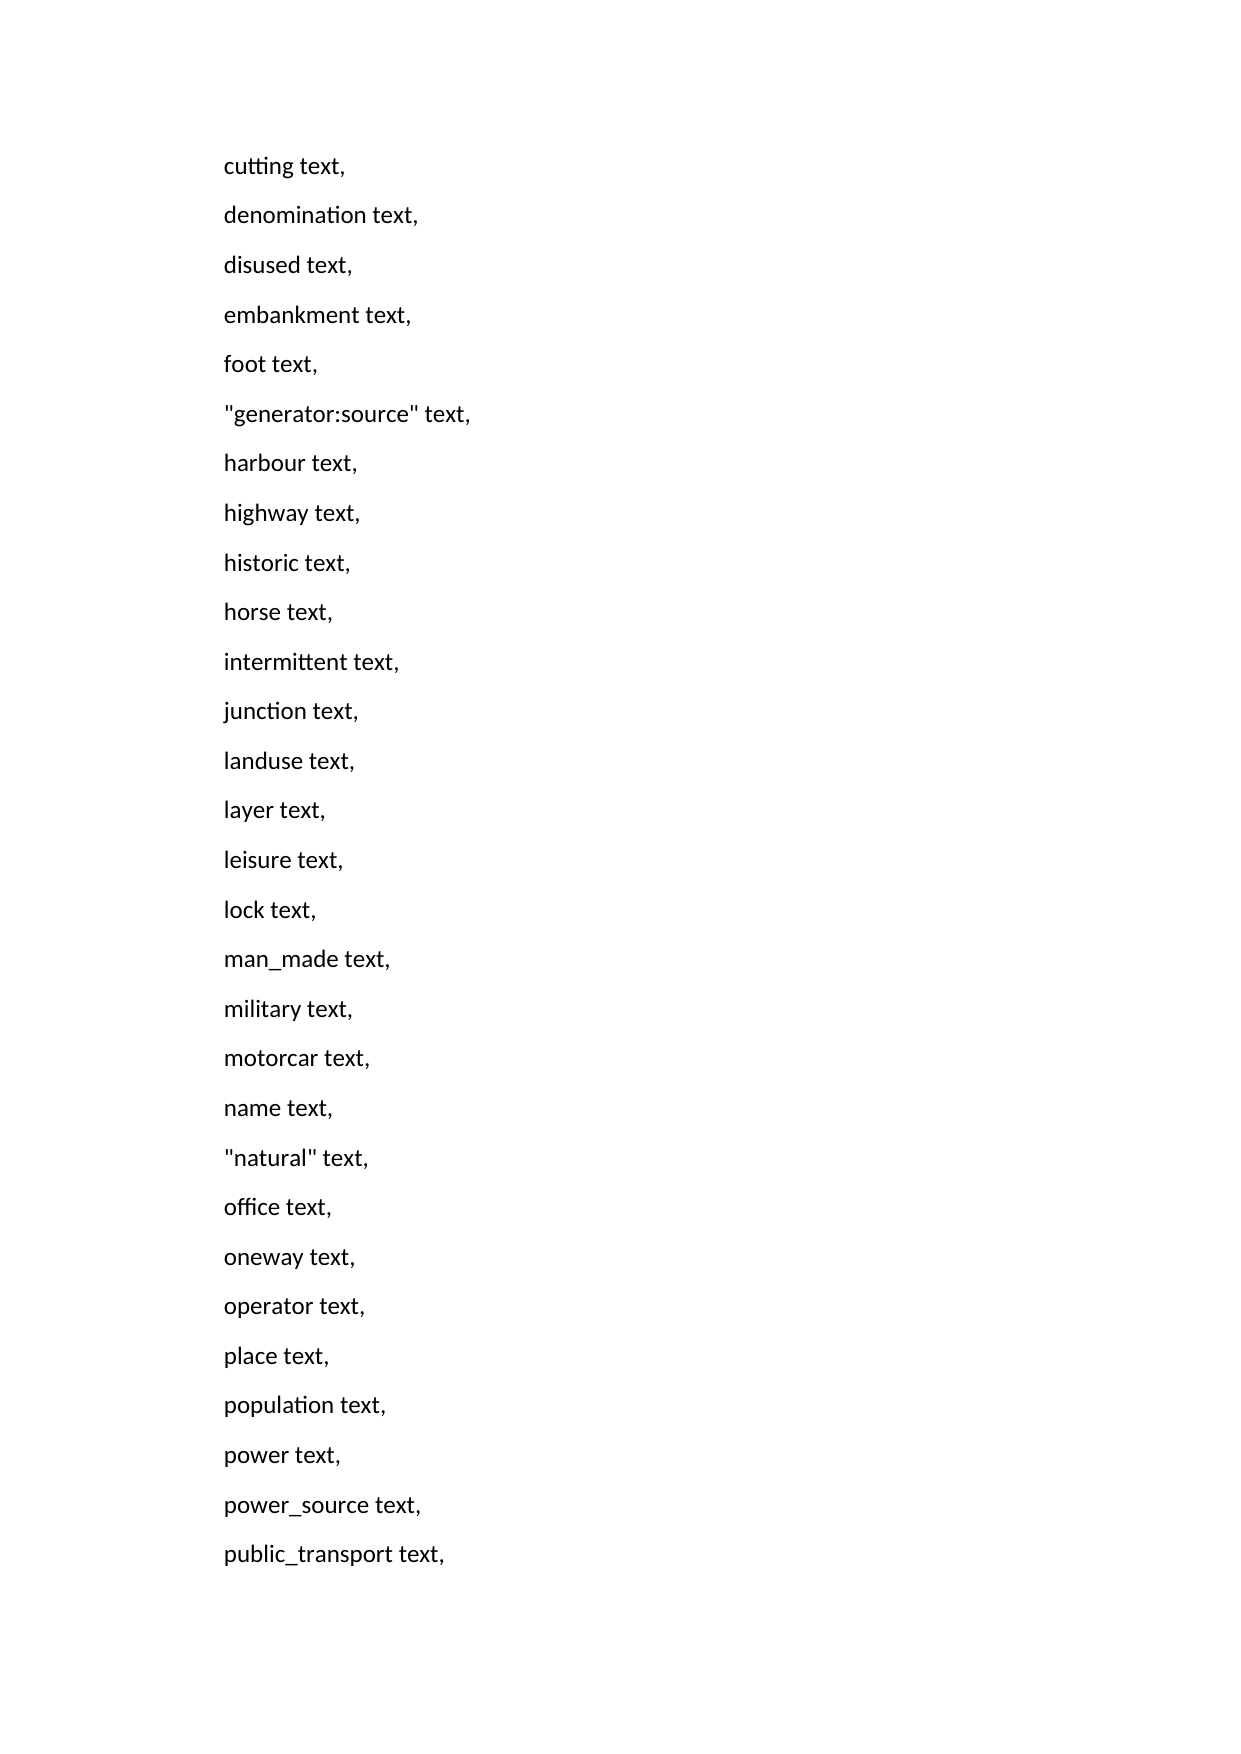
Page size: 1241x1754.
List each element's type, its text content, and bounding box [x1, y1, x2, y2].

text junction text, [150, 695, 1090, 726]
text motorcar text, [150, 1042, 1090, 1073]
text public_transport text, [150, 1538, 1090, 1569]
text historic text, [150, 547, 1090, 577]
text power text, [150, 1439, 1090, 1470]
text operator text, [150, 1290, 1090, 1321]
text military text, [150, 993, 1090, 1023]
text power_source text, [150, 1489, 1090, 1519]
text "generator:source" text, [150, 398, 1090, 428]
text harbour text, [150, 447, 1090, 478]
text intermittent text, [150, 646, 1090, 676]
text office text, [150, 1191, 1090, 1222]
text oneway text, [150, 1241, 1090, 1271]
text highway text, [150, 497, 1090, 528]
text population text, [150, 1389, 1090, 1420]
text disused text, [150, 249, 1090, 280]
text name text, [150, 1092, 1090, 1123]
text foot text, [150, 348, 1090, 379]
text layer text, [150, 794, 1090, 825]
text landuse text, [150, 745, 1090, 776]
text man_made text, [150, 943, 1090, 974]
text leisure text, [150, 844, 1090, 875]
text embankment text, [150, 299, 1090, 329]
text cutting text, [150, 150, 1090, 181]
text place text, [150, 1340, 1090, 1371]
text "natural" text, [150, 1142, 1090, 1172]
text lock text, [150, 894, 1090, 924]
text horse text, [150, 596, 1090, 627]
text denomination text, [150, 199, 1090, 230]
